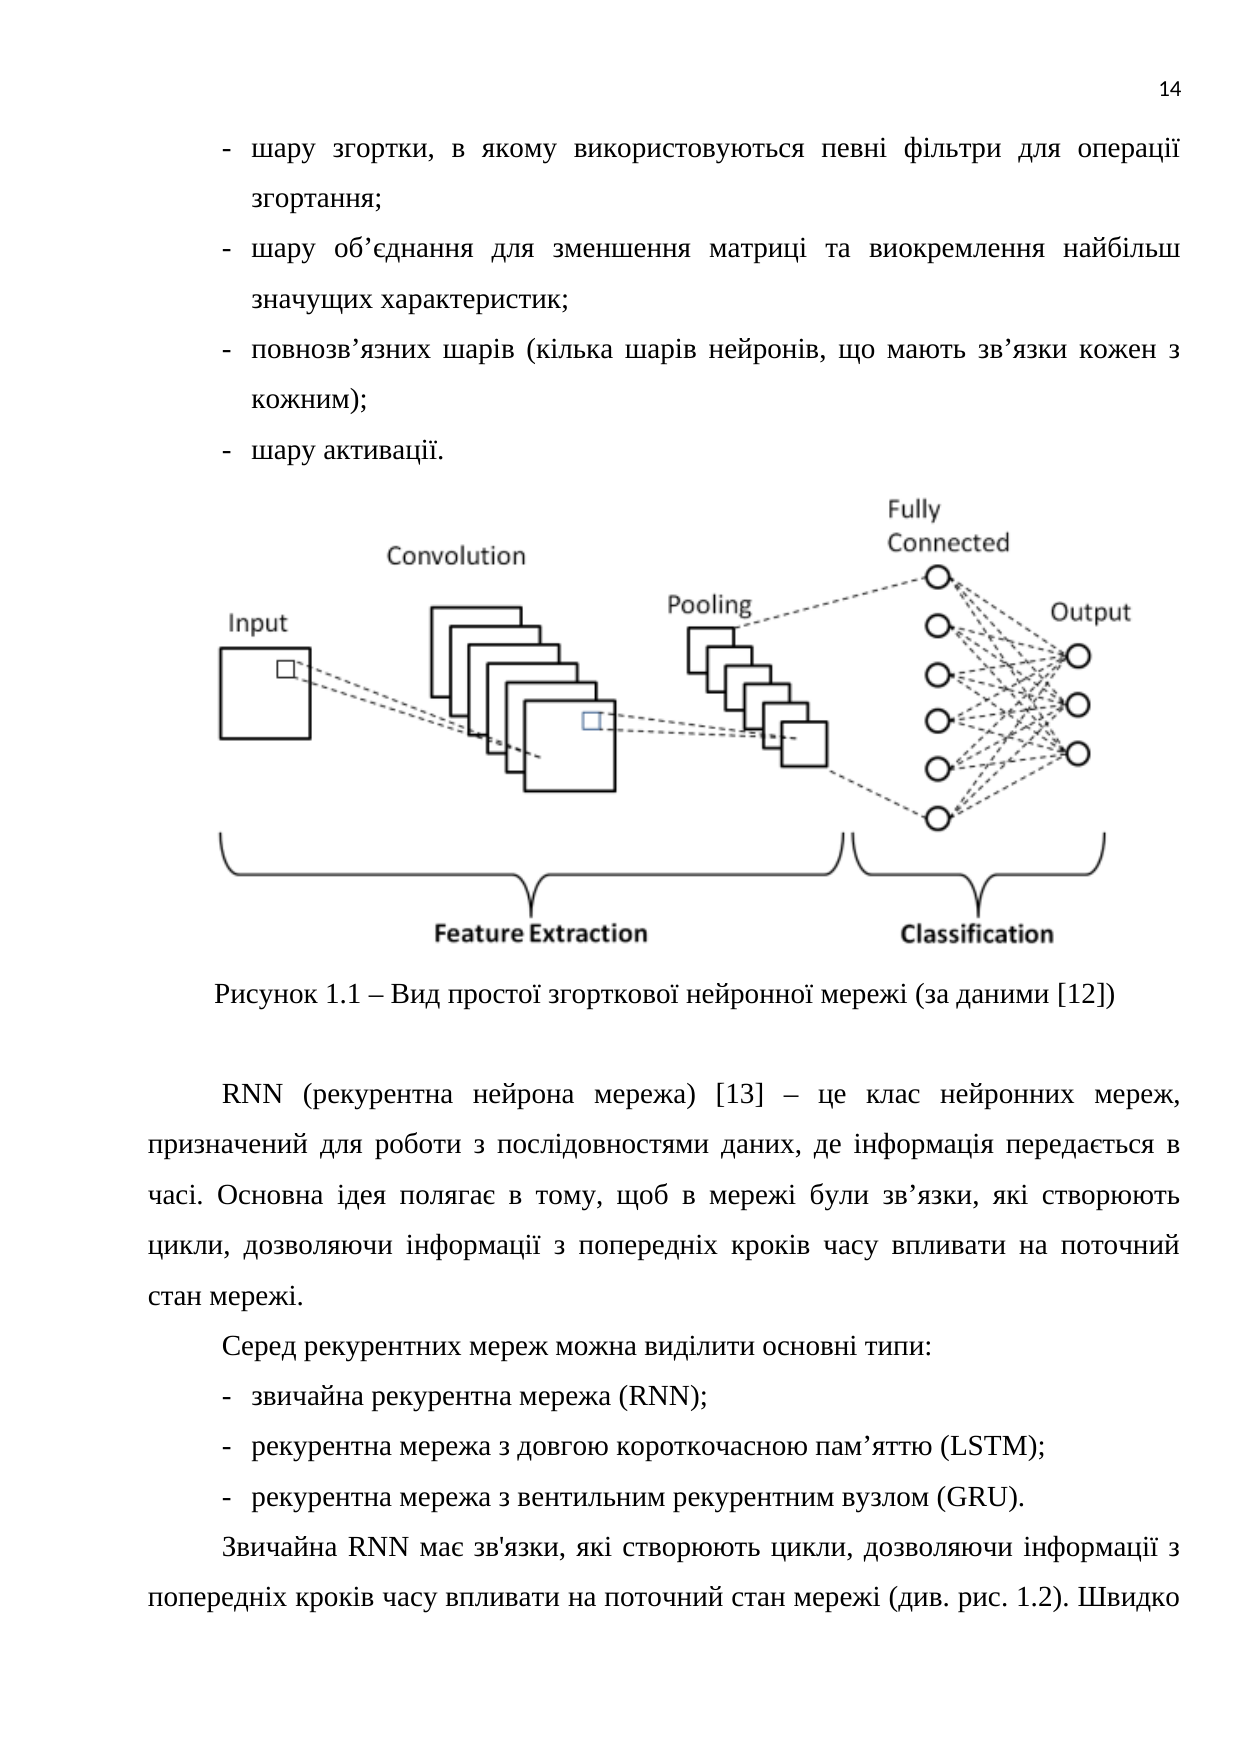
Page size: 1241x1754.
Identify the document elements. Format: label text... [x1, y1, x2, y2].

list повнозв’язних шарів (кілька шарів нейронів, що мають зв’язки кожен з кожним); [222, 331, 1181, 415]
list шару об’єднання для зменшення матриці та виокремлення найбільш значущих характеристик; [222, 231, 1181, 314]
list рекурентна мережа з довгою короткочасною пам’яттю (LSTM); [222, 1428, 1181, 1462]
list звичайна рекурентна мережа (RNN); [222, 1378, 1181, 1412]
list рекурентна мережа з вентильним рекурентним вузлом (GRU). [222, 1479, 1181, 1512]
list шару активації. [222, 432, 1181, 465]
list шару згортки, в якому використовуються певні фільтри для операції згортання; [222, 130, 1181, 214]
list Рисунок 1.1 – Вид простої згорткової нейронної мережі (за даними [12]) [148, 976, 1181, 1009]
list RNN (рекурентна нейрона мережа) [13] – це клас нейронних мереж, призначений для роботи з послідовностями даних, де інформація передається в часі. Основна ідея полягає в тому, щоб в мережі були зв’язки, які створюють цикли, дозволяючи інформації з попередніх кроків часу впливати на поточний стан мережі. [148, 1076, 1181, 1311]
picture [178, 482, 1150, 962]
list Серед рекурентних мереж можна виділити основні типи: [148, 1328, 1181, 1361]
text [148, 1529, 1181, 1613]
